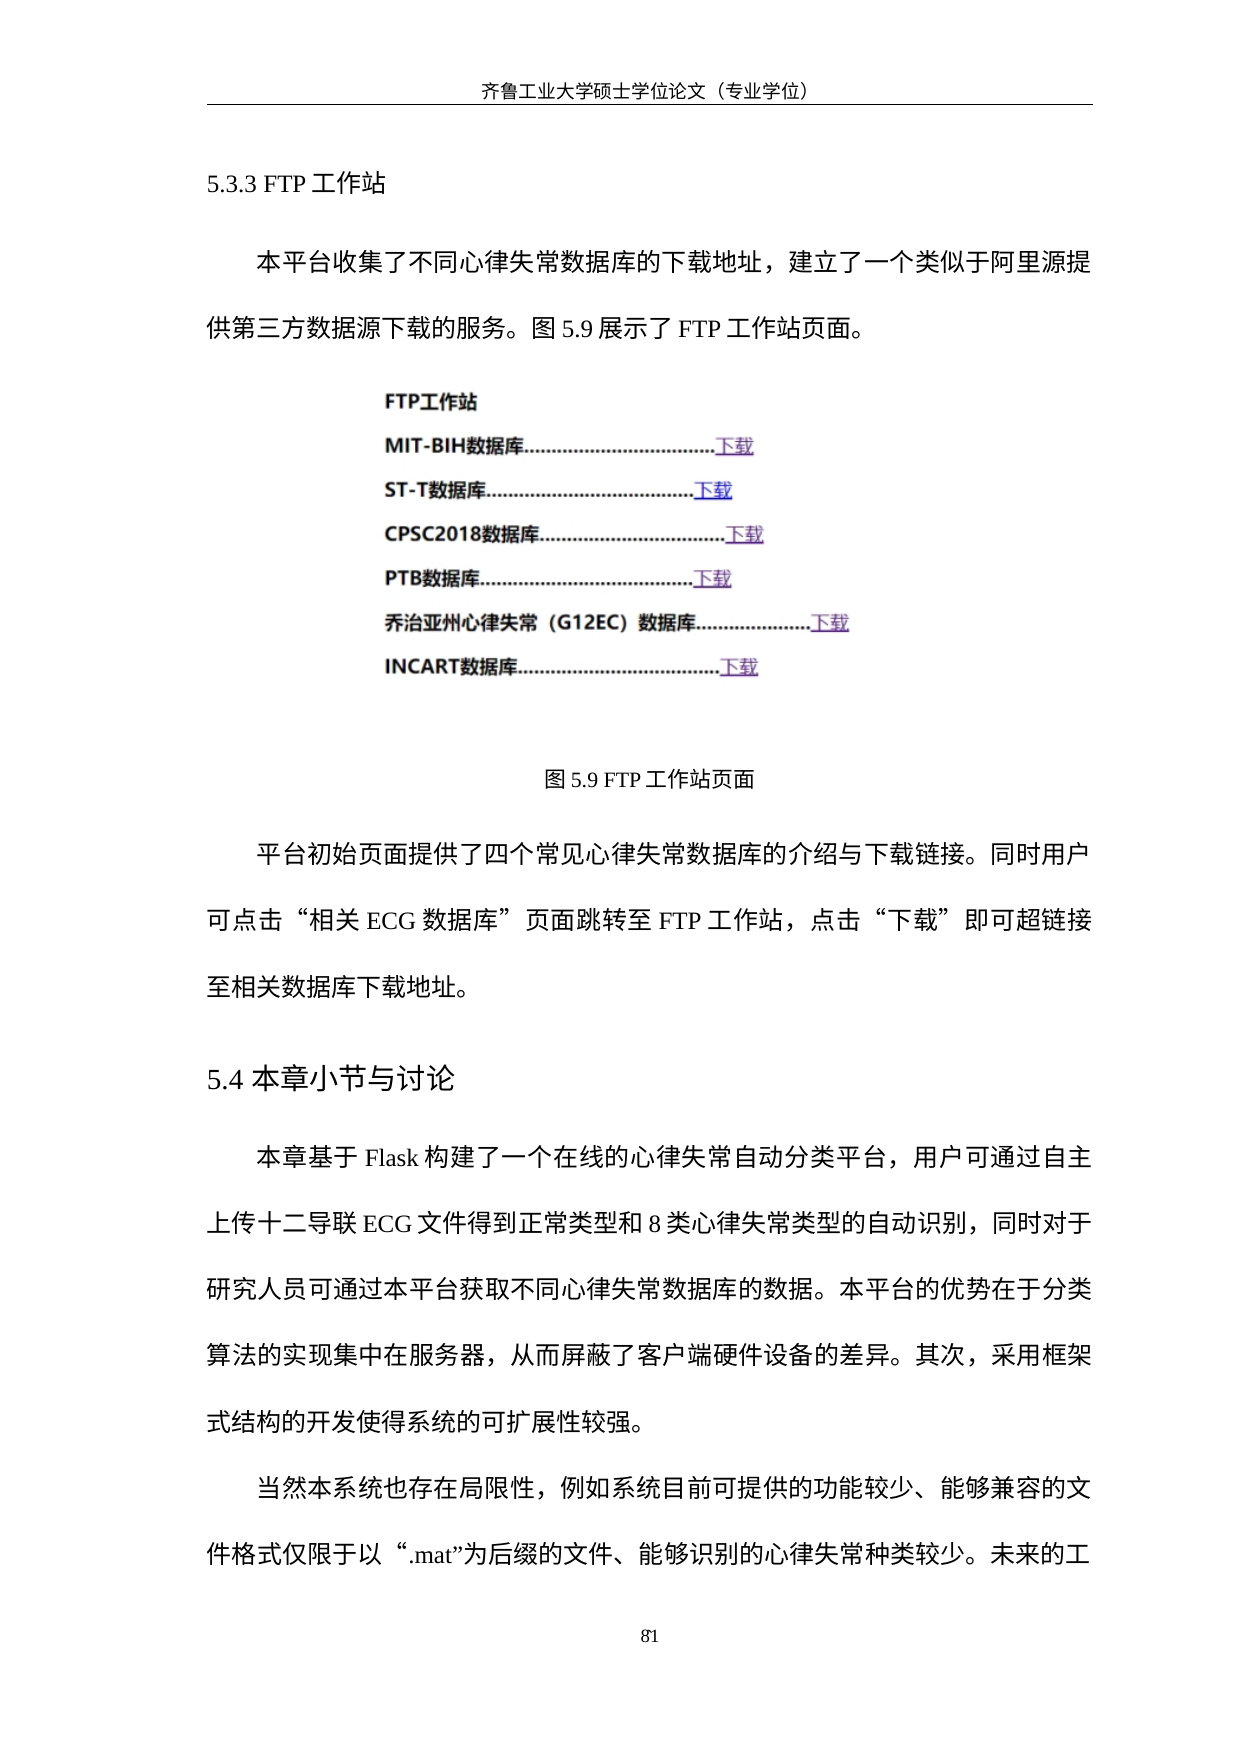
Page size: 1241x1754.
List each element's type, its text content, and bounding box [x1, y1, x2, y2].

text 本章基于Flask构建了一个在线的心律失常自动分类平台，用户可通过自主上传十二导联ECG文件得到正常类型和8类心律失常类型的自动识别，同时对于研究人员可通过本平台获取不同心律失常数据库的数据。本平台的优势在于分类算法的实现集中在服务器，从而屏蔽了客户端硬件设备的差异。其次，采用框架式结构的开发使得系统的可扩展性较强。 [207, 1122, 1093, 1453]
text 5.3.3 FTP工作站 [207, 148, 1093, 214]
text 平台初始页面提供了四个常见心律失常数据库的介绍与下载链接。同时用户可点击“相关ECG数据库”页面跳转至FTP工作站，点击“下载”即可超链接至相关数据库下载地址。 [207, 819, 1093, 1018]
picture [376, 372, 924, 714]
text 图5.9 FTP工作站页面 [207, 761, 1093, 794]
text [207, 1453, 1093, 1586]
text 5.4 本章小节与讨论 [207, 1043, 1093, 1109]
text 本平台收集了不同心律失常数据库的下载地址，建立了一个类似于阿里源提供第三方数据源下载的服务。图5.9展示了FTP工作站页面。 [207, 227, 1093, 359]
